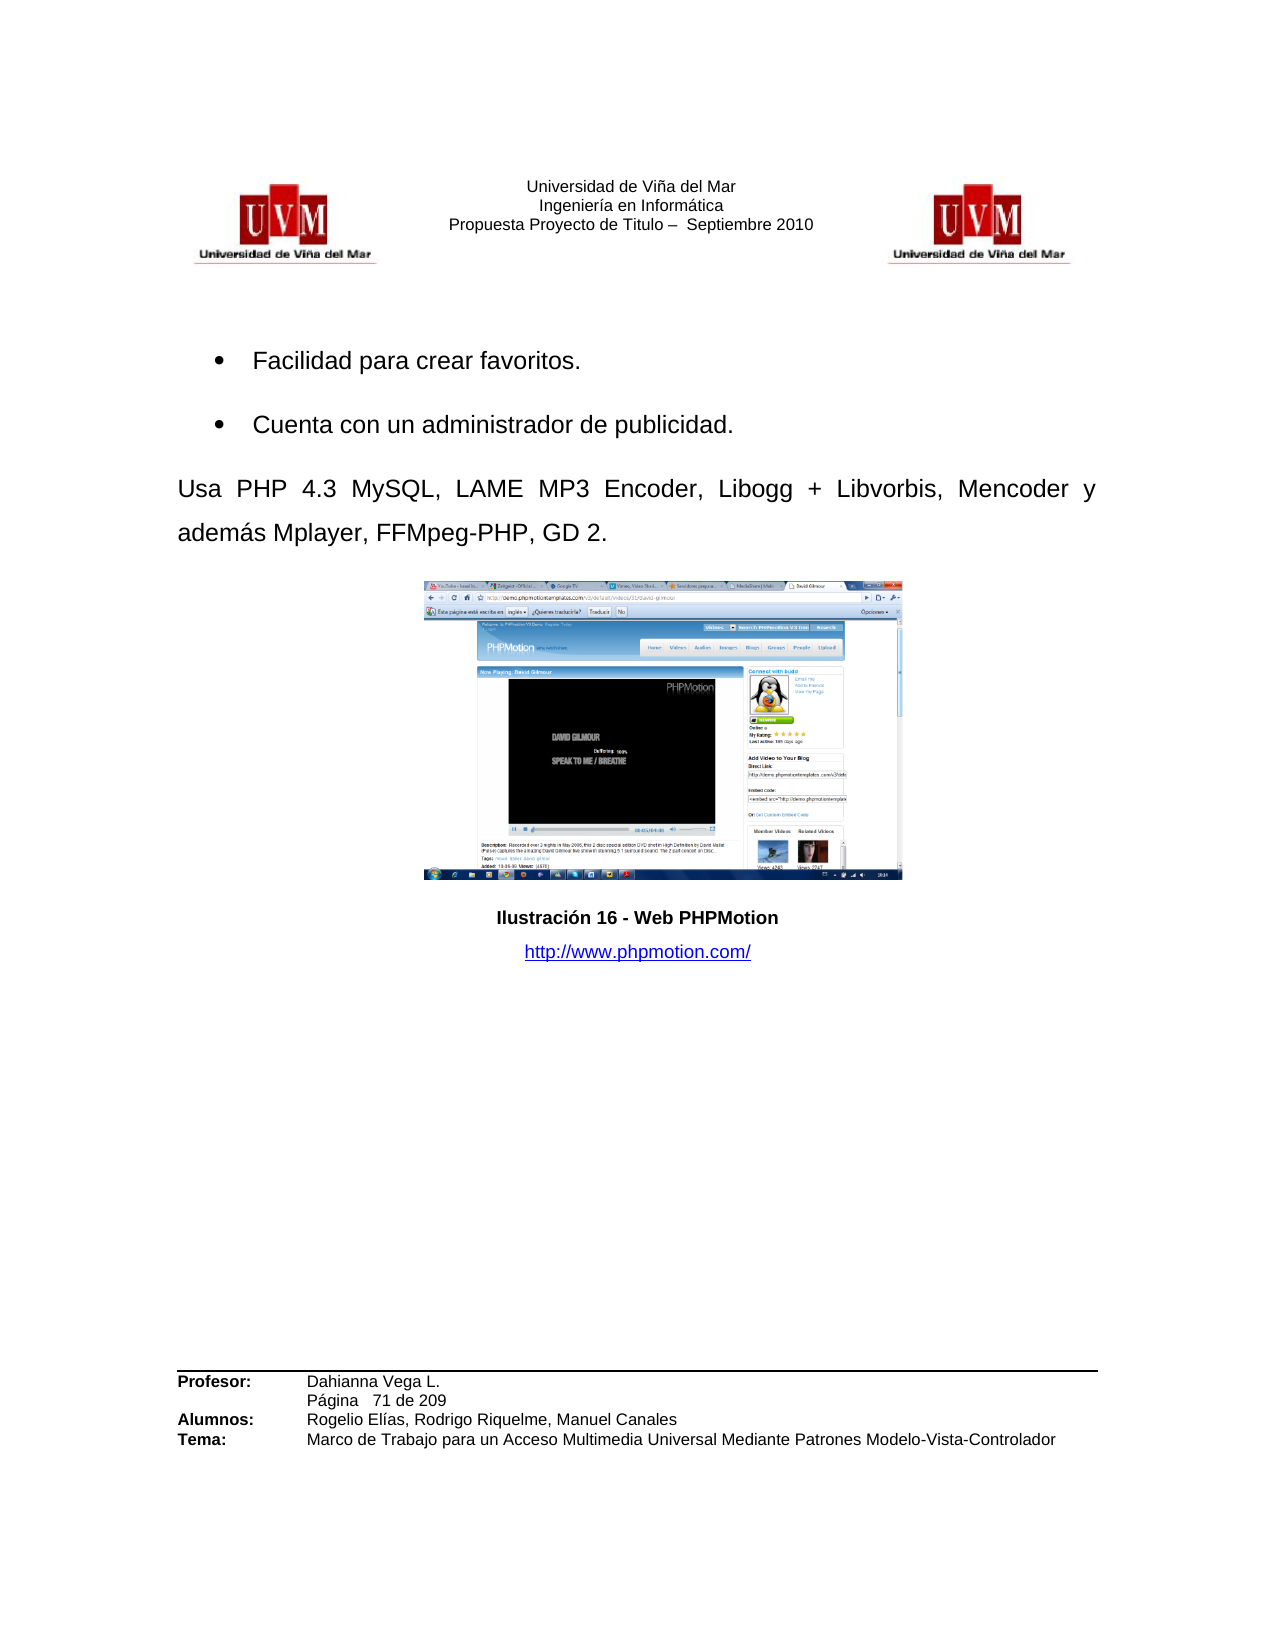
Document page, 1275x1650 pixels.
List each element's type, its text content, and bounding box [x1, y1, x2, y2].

text Ilustración 16 - Web PHPMotion [177, 907, 1098, 928]
list Facilidad para crear favoritos. [215, 346, 1098, 375]
picture [424, 581, 903, 880]
picture [871, 176, 1084, 267]
text http://www.phpmotion.com/ [177, 941, 1098, 962]
list Cuenta con un administrador de publicidad. [215, 410, 1098, 439]
picture [177, 176, 390, 267]
text Usa PHP 4.3 MySQL, LAME MP3 Encoder, Libogg + Libvorbis, Mencoder y además Mplayer, FFMpeg-PHP, GD 2. [177, 474, 1098, 546]
